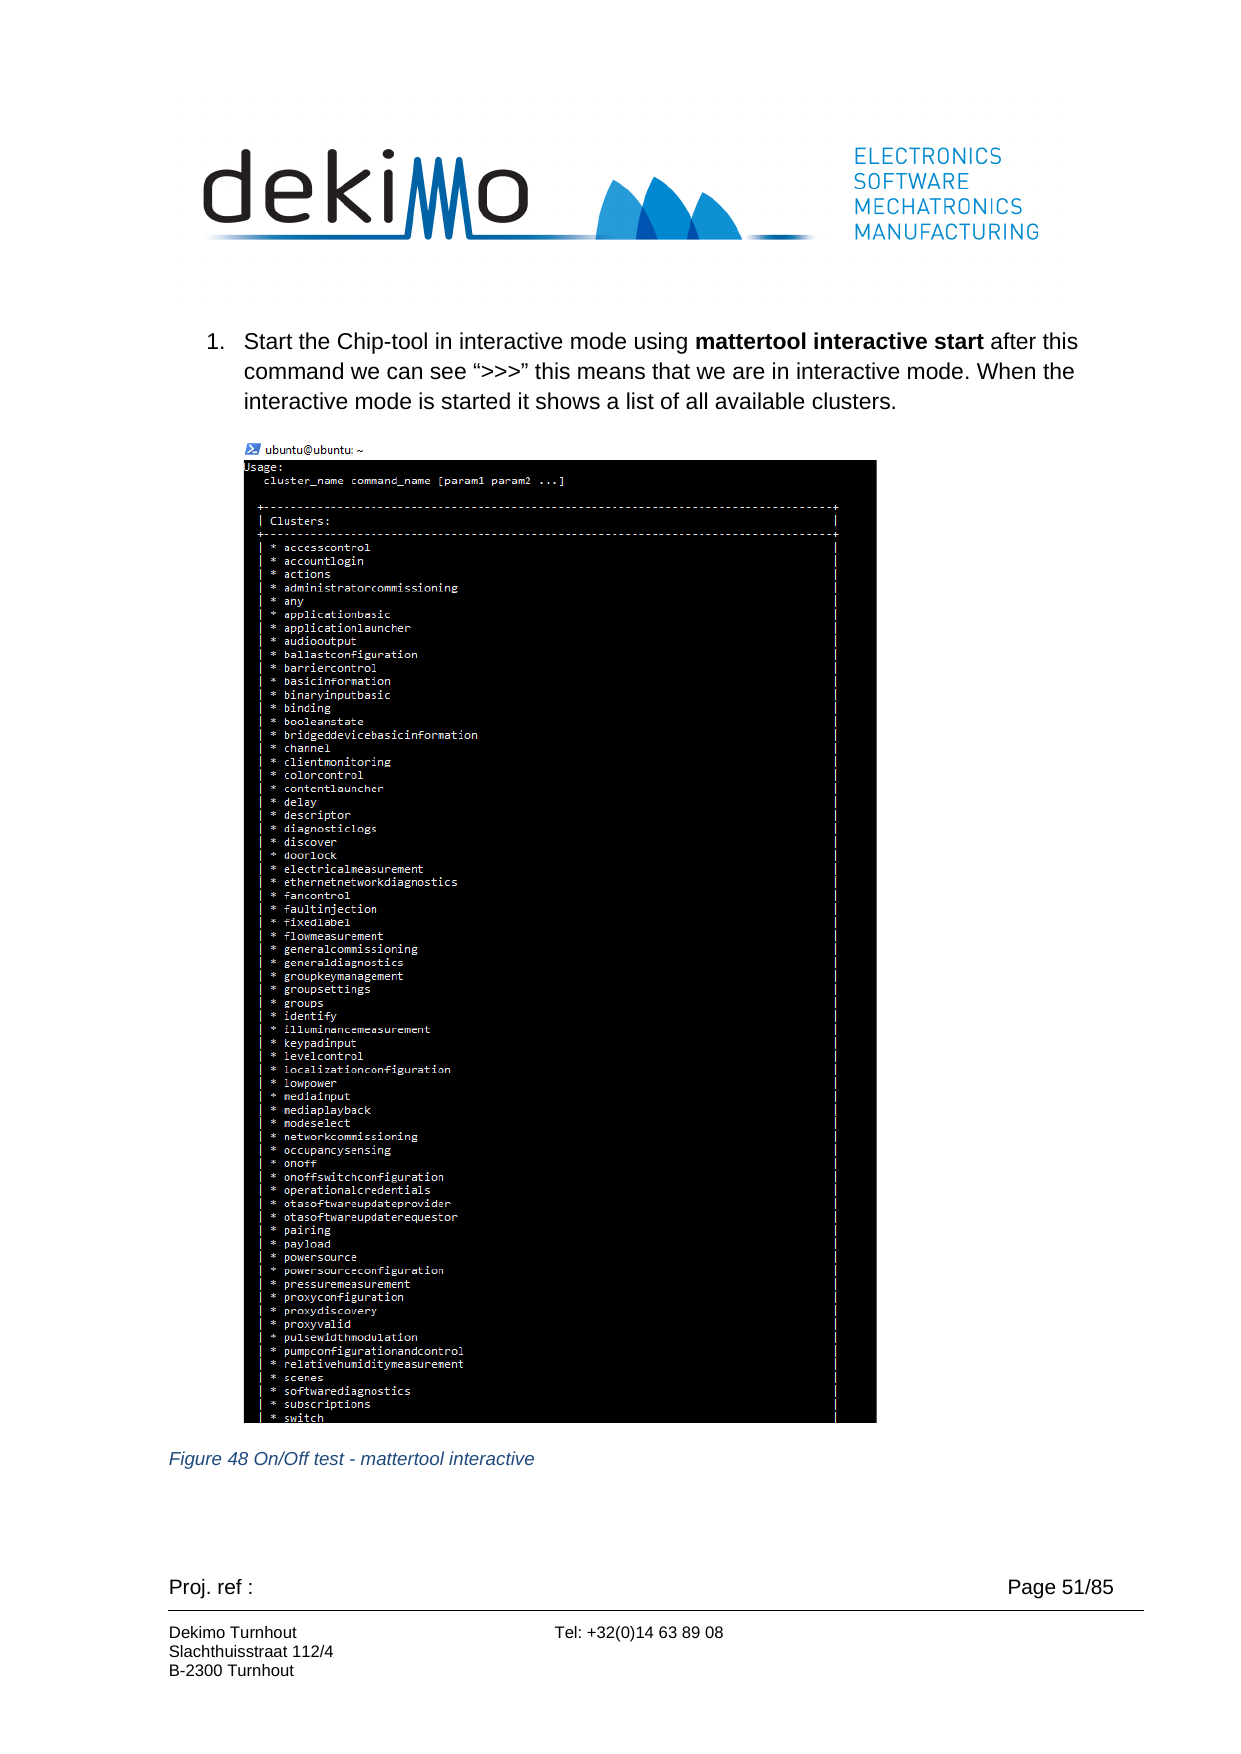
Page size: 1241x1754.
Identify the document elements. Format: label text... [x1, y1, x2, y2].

picture [243, 439, 877, 1423]
text Figure 48 On/Off test - mattertool interactive [169, 1448, 1093, 1469]
list Start the Chip-tool in interactive mode using mattertool interactive start after this command we can see “>>>” this means that we are in interactive mode. When the interactive mode is started it shows a list of all available clusters. [206, 328, 1093, 414]
picture [159, 73, 1083, 304]
